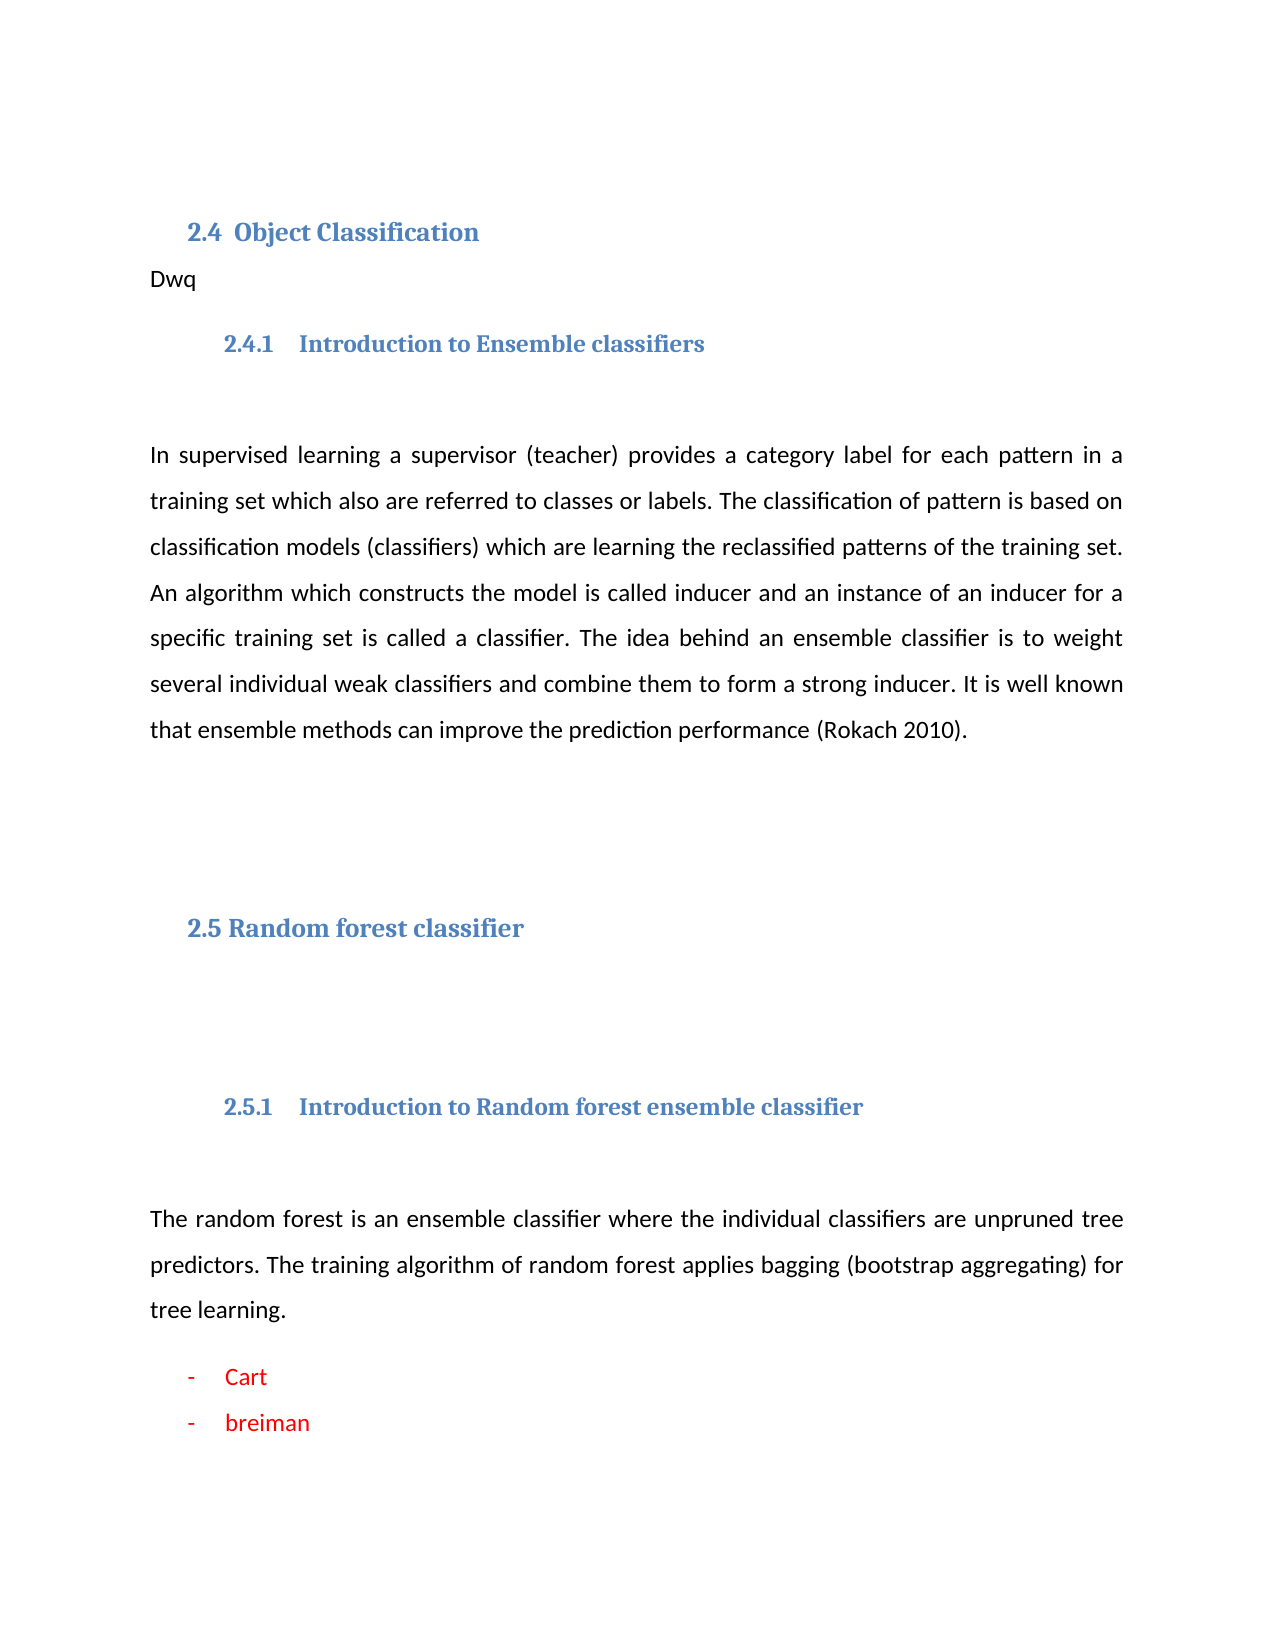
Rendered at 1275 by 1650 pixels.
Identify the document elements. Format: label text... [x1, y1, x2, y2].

list Cart [187, 1361, 1125, 1392]
subtitle Introduction to Random forest ensemble classifier [224, 1093, 1125, 1122]
text In supervised learning a supervisor (teacher) provides a category label for each pattern in a training set which also are referred to classes or labels. The classification of pattern is based on classification models (classifiers) which are learning the reclassified patterns of the training set. An algorithm which constructs the model is called inducer and an instance of an inducer for a specific training set is called a classifier. The idea behind an ensemble classifier is to weight several individual weak classifiers and combine them to form a strong inducer. It is well known that ensemble methods can improve the prediction performance . [150, 439, 1125, 744]
text Dwq [150, 263, 1125, 294]
subtitle Introduction to Ensemble classifiers [224, 330, 1125, 358]
list breiman [187, 1407, 1125, 1437]
subtitle Object Classification [187, 217, 1125, 248]
text The random forest is an ensemble classifier where the individual classifiers are unpruned tree predictors. The training algorithm of random forest applies bagging (bootstrap aggregating) for tree learning. [150, 1203, 1125, 1325]
subtitle Random forest classifier [187, 913, 1125, 945]
